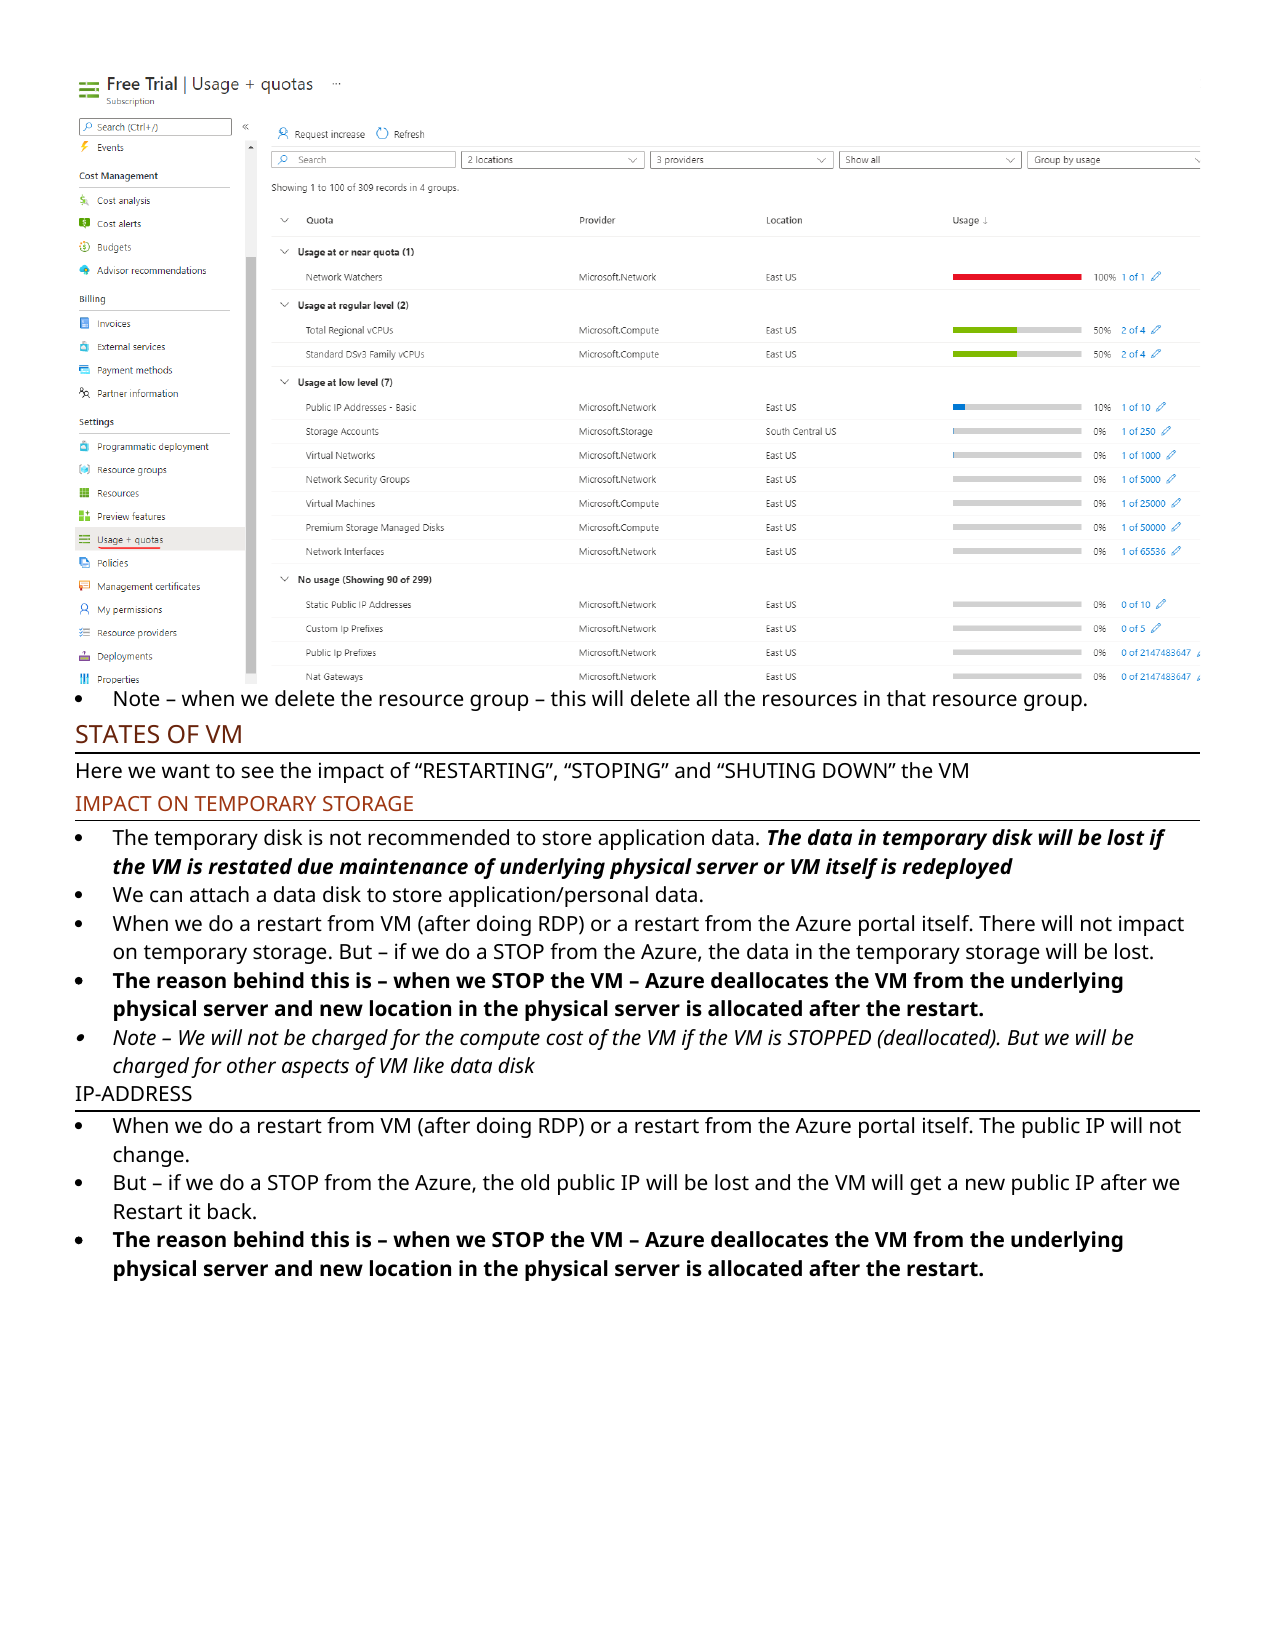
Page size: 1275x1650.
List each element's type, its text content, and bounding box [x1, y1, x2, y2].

subtitle STATES OF VM [75, 716, 1200, 752]
picture [75, 75, 1200, 684]
list The reason behind this is – when we STOP the VM – Azure deallocates the VM from the underlying physical server and new location in the physical server is allocated after the restart. [75, 966, 1200, 1023]
list Note – We will not be charged for the compute cost of the VM if the VM is STOPPED (deallocated). But we will be charged for other aspects of VM like data disk [75, 1023, 1200, 1079]
list The reason behind this is – when we STOP the VM – Azure deallocates the VM from the underlying physical server and new location in the physical server is allocated after the restart. [75, 1225, 1200, 1282]
list When we do a restart from VM (after doing RDP) or a restart from the Azure portal itself. There will not impact on temporary storage. But – if we do a STOP from the Azure, the data in the temporary storage will be lost. [75, 909, 1200, 966]
list Note – when we delete the resource group – this will delete all the resources in that resource group. [75, 684, 1200, 712]
list The temporary disk is not recommended to store application data. The data in temporary disk will be lost if the VM is restated due maintenance of underlying physical server or VM itself is redeployed [75, 823, 1200, 880]
list When we do a restart from VM (after doing RDP) or a restart from the Azure portal itself. The public IP will not change. [75, 1112, 1200, 1168]
list We can attach a data disk to store application/personal data. [75, 880, 1200, 909]
text IP-ADDRESS [75, 1079, 1200, 1110]
list But – if we do a STOP from the Azure, the old public IP will be lost and the VM will get a new public IP after we Restart it back. [75, 1168, 1200, 1225]
text Here we want to see the impact of “RESTARTING”, “STOPING” and “SHUTING DOWN” the VM [75, 757, 1200, 785]
subtitle IMPACT ON TEMPORARY STORAGE [75, 789, 1200, 820]
